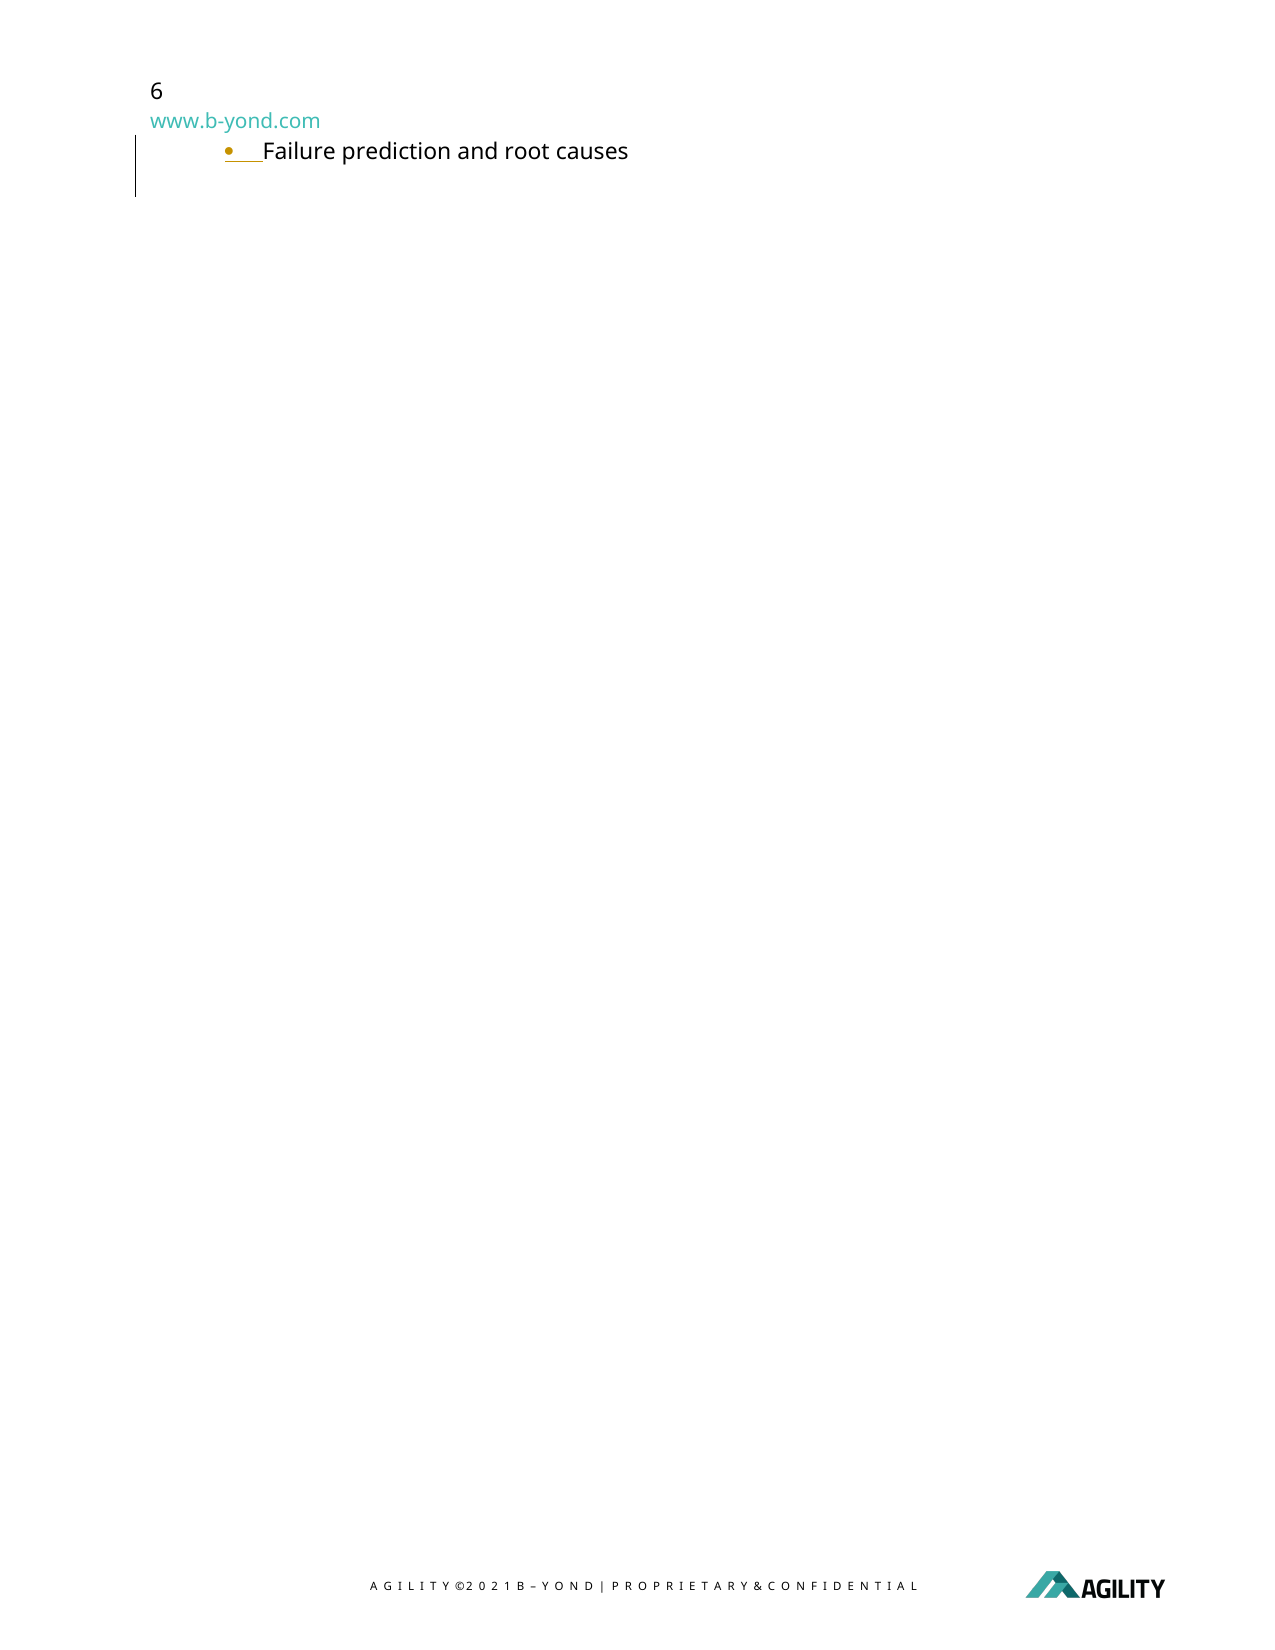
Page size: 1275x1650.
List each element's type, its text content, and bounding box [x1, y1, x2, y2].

picture [1011, 1556, 1194, 1615]
list Failure prediction and root causes [225, 135, 1137, 166]
